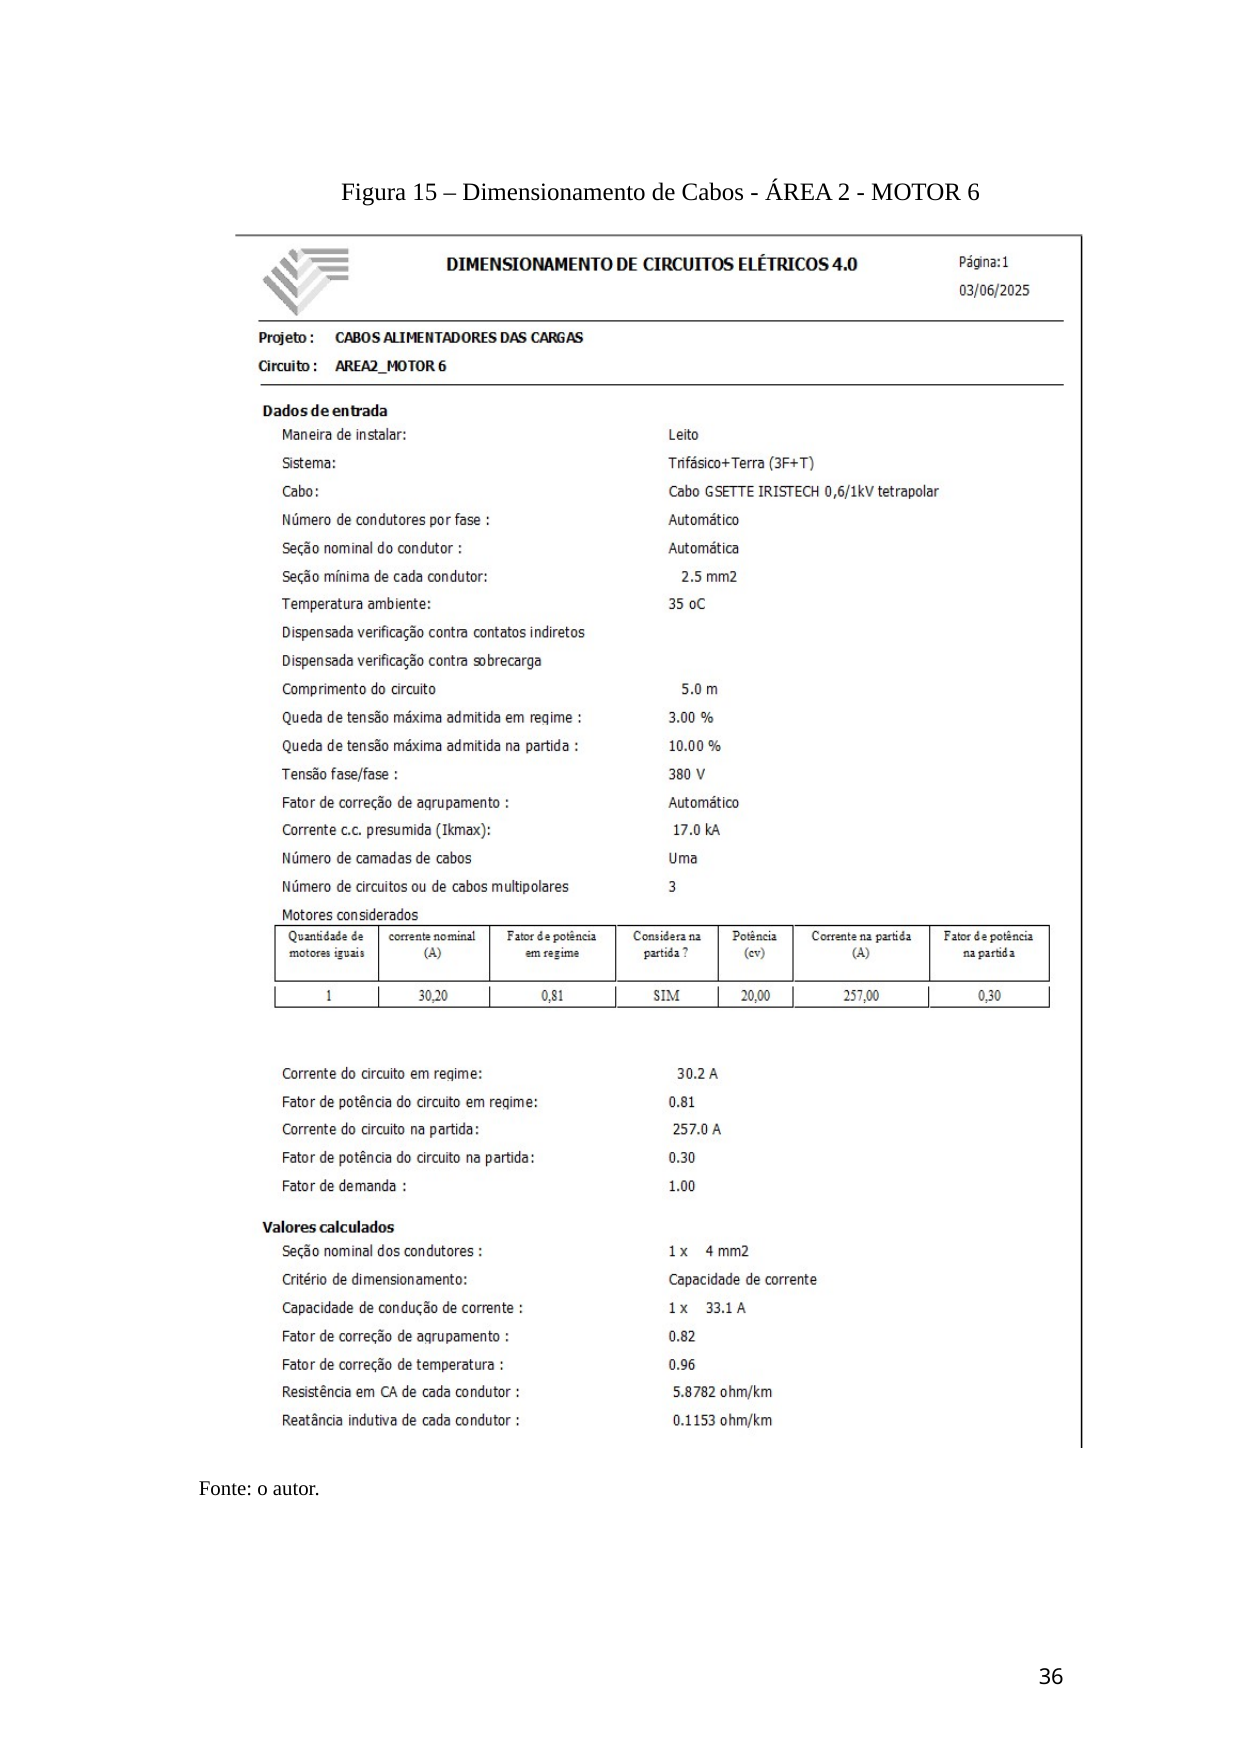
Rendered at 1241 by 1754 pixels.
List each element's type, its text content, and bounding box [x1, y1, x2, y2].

text Figura 15 – Dimensionamento de Cabos - ÁREA 2 - MOTOR 6 [177, 177, 1063, 206]
text Fonte: o autor. [199, 1476, 1063, 1499]
picture [235, 234, 1083, 1448]
